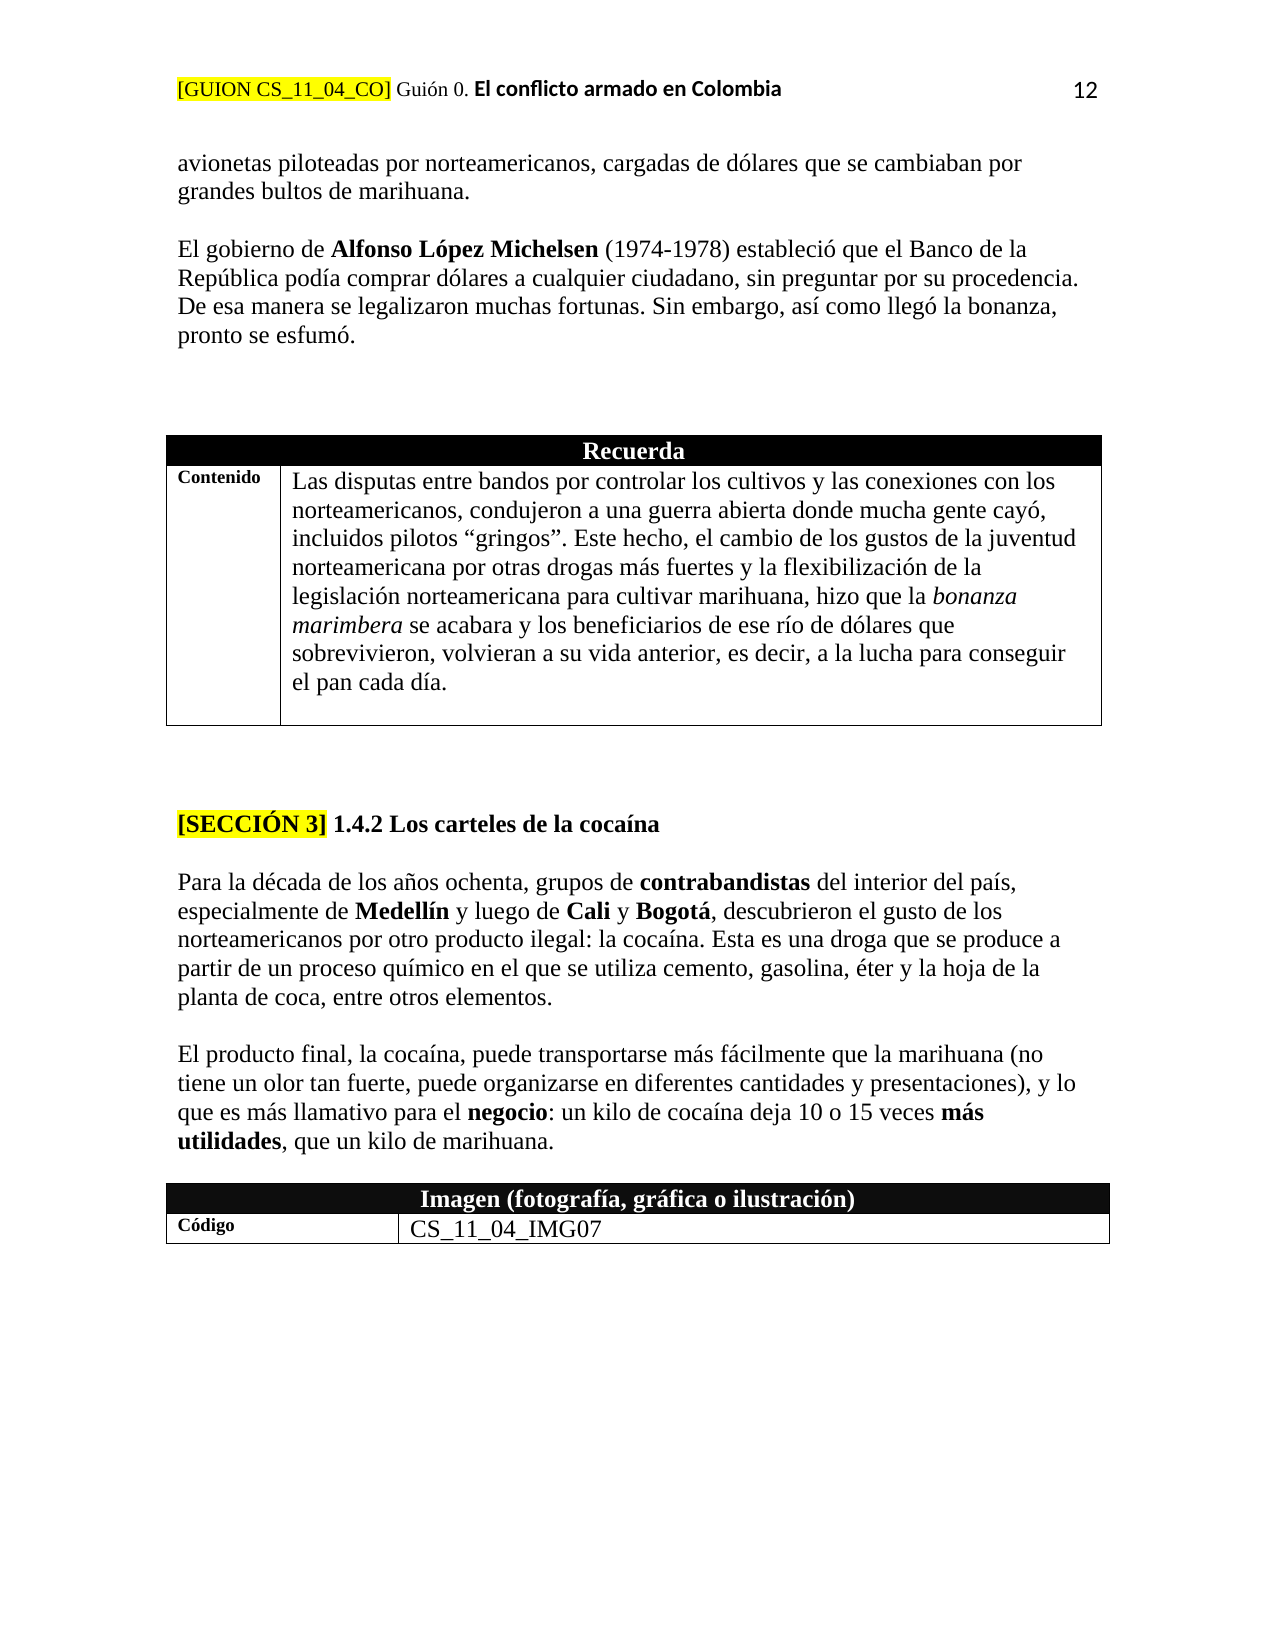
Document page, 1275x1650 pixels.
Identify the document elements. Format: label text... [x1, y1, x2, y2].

text El producto final, la cocaína, puede transportarse más fácilmente que la marihuana (no tiene un olor tan fuerte, puede organizarse en diferentes cantidades y presentaciones), y lo que es más llamativo para el negocio: un kilo de cocaína deja 10 o 15 veces más utilidades, que un kilo de marihuana. [177, 1039, 1098, 1154]
table_header Imagen (fotografía, gráfica o ilustración) [167, 1184, 1109, 1213]
text [SECCIÓN 3] 1.4.2 Los carteles de la cocaína [177, 809, 1098, 838]
table_cell Código [167, 1214, 398, 1243]
table_cell CS_11_04_IMG07 [399, 1214, 1109, 1243]
text Para la década de los años ochenta, grupos de contrabandistas del interior del país, especialmente de Medellín y luego de Cali y Bogotá, descubrieron el gusto de los norteamericanos por otro producto ilegal: la cocaína. Esta es una droga que se produce a partir de un proceso químico en el que se utiliza cemento, gasolina, éter y la hoja de la planta de coca, entre otros elementos. [177, 867, 1098, 1011]
table_header Recuerda [167, 436, 1101, 465]
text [177, 148, 1098, 205]
table_cell Las disputas entre bandos por controlar los cultivos y las conexiones con los norteamericanos, condujeron a una guerra abierta donde mucha gente cayó, incluidos pilotos “gringos”. Este hecho, el cambio de los gustos de la juventud norteamericana por otras drogas más fuertes y la flexibilización de la legislación norteamericana para cultivar marihuana, hizo que la bonanza marimbera se acabara y los beneficiarios de ese río de dólares que sobrevivieron, volvieran a su vida anterior, es decir, a la lucha para conseguir el pan cada día. [281, 466, 1101, 725]
table_cell Contenido [167, 466, 280, 725]
text El gobierno de Alfonso López Michelsen (1974-1978) estableció que el Banco de la República podía comprar dólares a cualquier ciudadano, sin preguntar por su procedencia. De esa manera se legalizaron muchas fortunas. Sin embargo, así como llegó la bonanza, pronto se esfumó. [177, 234, 1098, 349]
